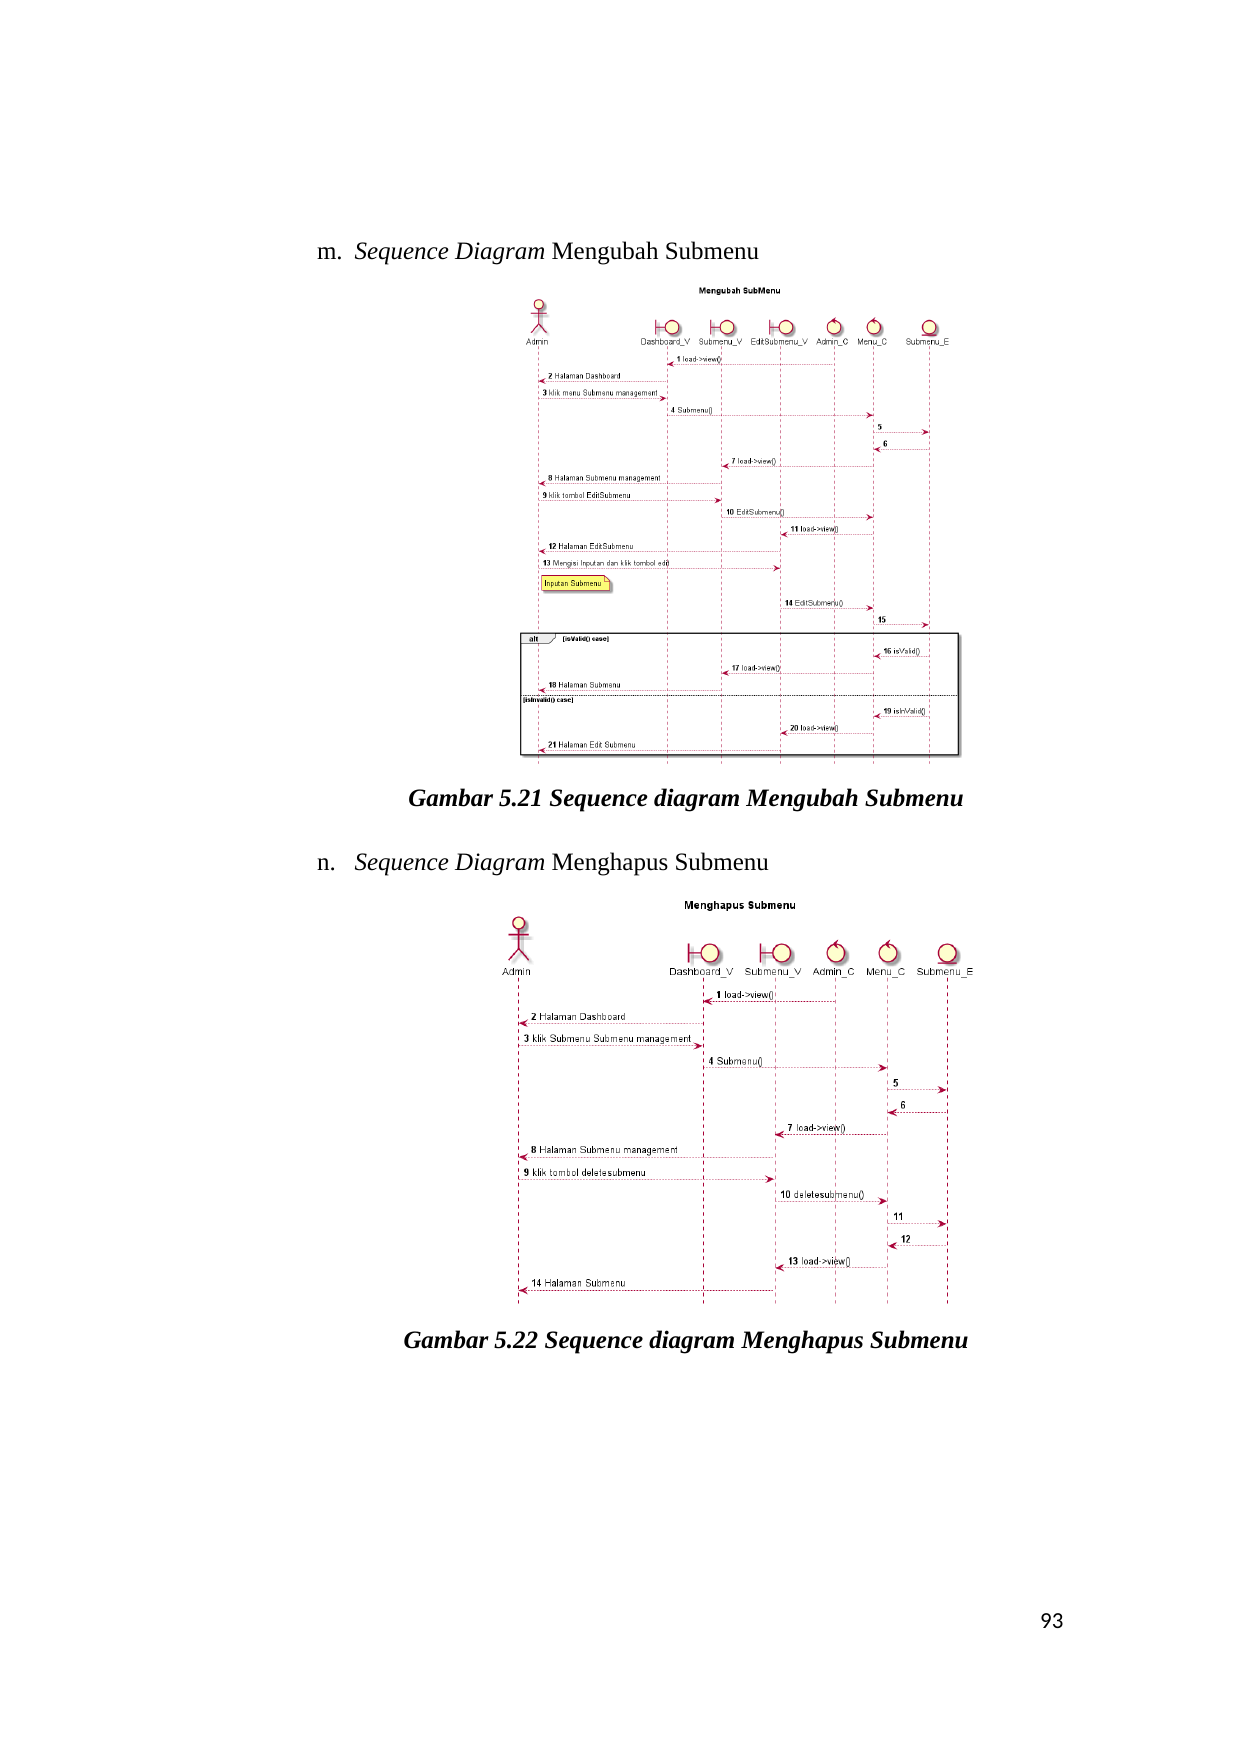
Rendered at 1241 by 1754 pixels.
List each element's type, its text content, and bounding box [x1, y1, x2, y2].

picture [496, 890, 981, 1311]
list Sequence Diagram Menghapus Submenu [317, 847, 1063, 876]
text Gambar 5.21 Sequence diagram Mengubah Submenu [311, 783, 1063, 812]
picture [513, 279, 964, 770]
text Gambar 5.22 Sequence diagram Menghapus Submenu [311, 1325, 1063, 1354]
list Sequence Diagram Mengubah Submenu [317, 236, 1063, 265]
